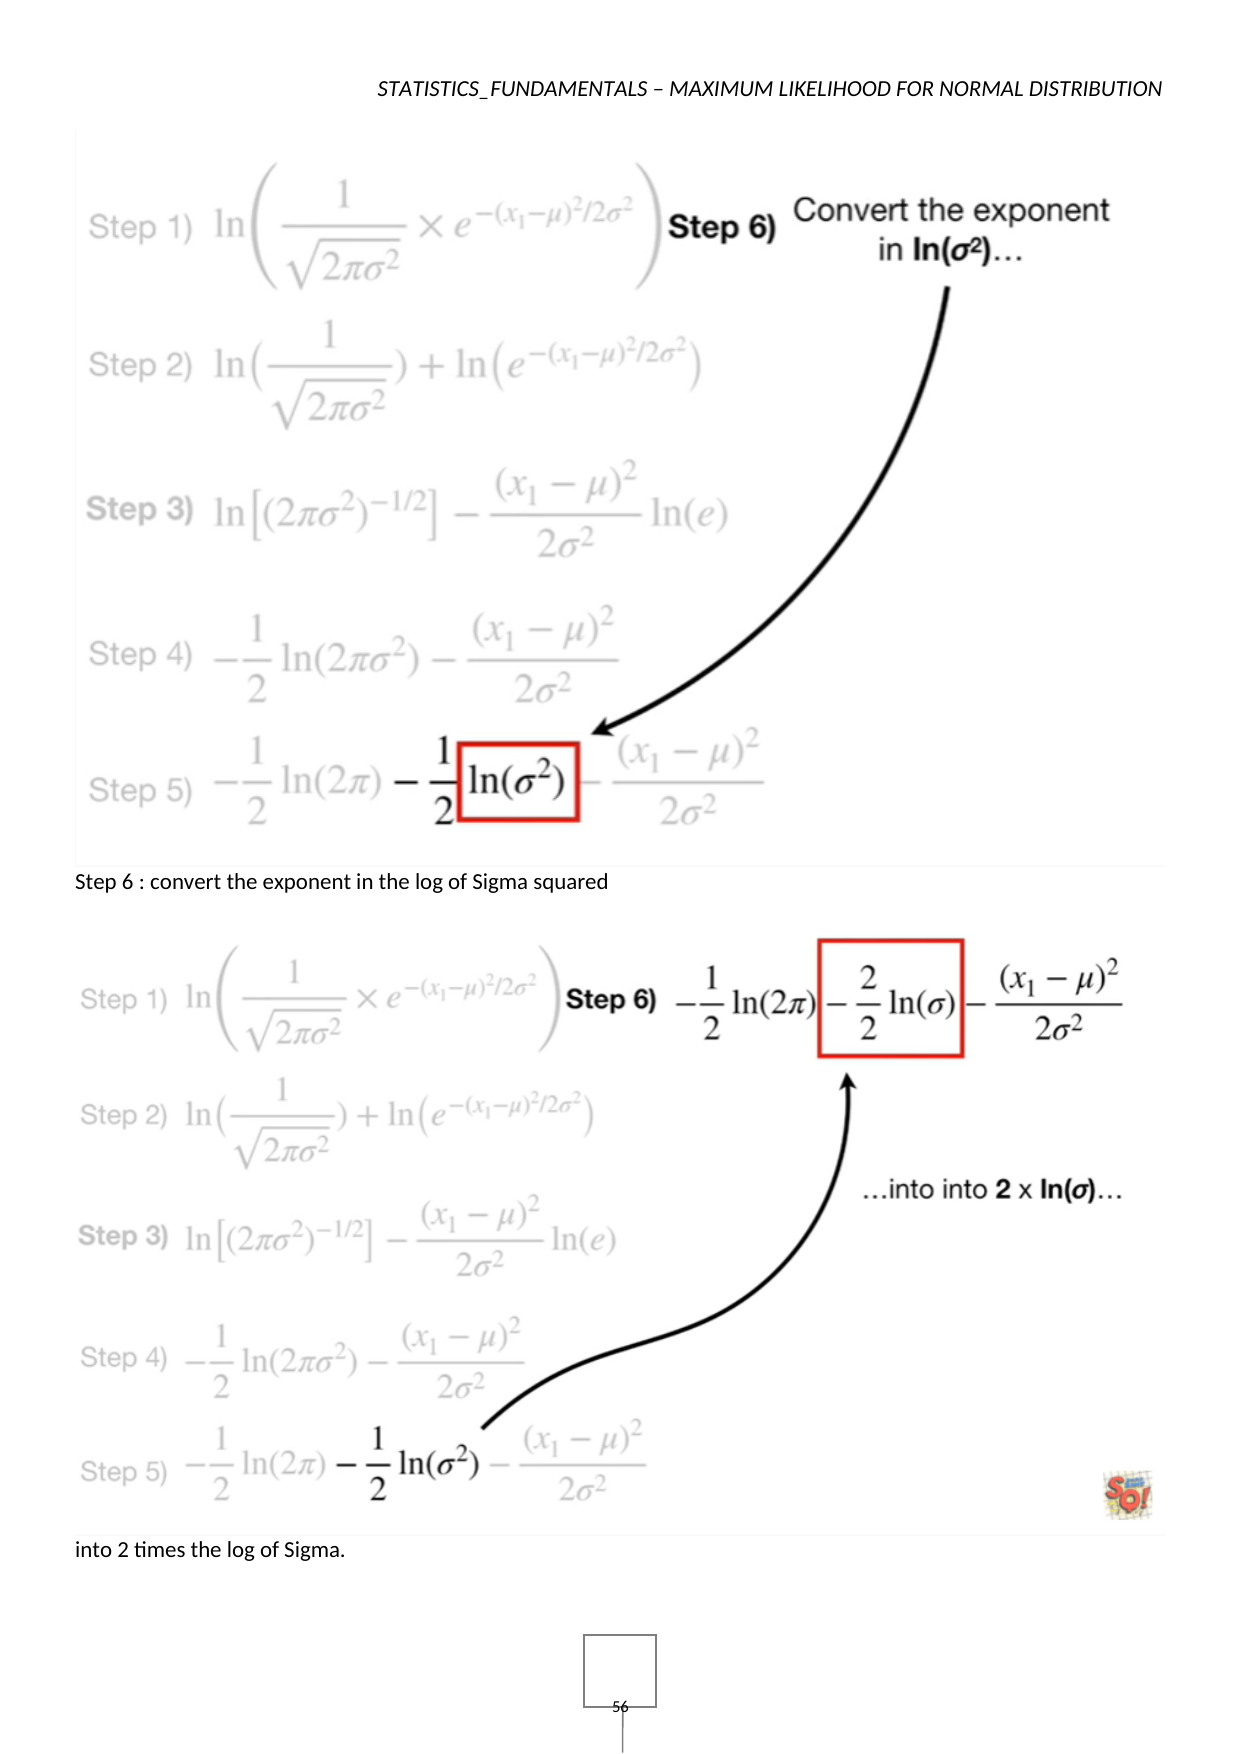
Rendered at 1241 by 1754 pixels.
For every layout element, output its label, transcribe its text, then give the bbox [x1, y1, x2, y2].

picture [75, 922, 1166, 1536]
text into 2 times the log of Sigma. [75, 1536, 1165, 1564]
text Step 6 : convert the exponent in the log of Sigma squared [75, 867, 1165, 895]
picture [75, 129, 1166, 867]
